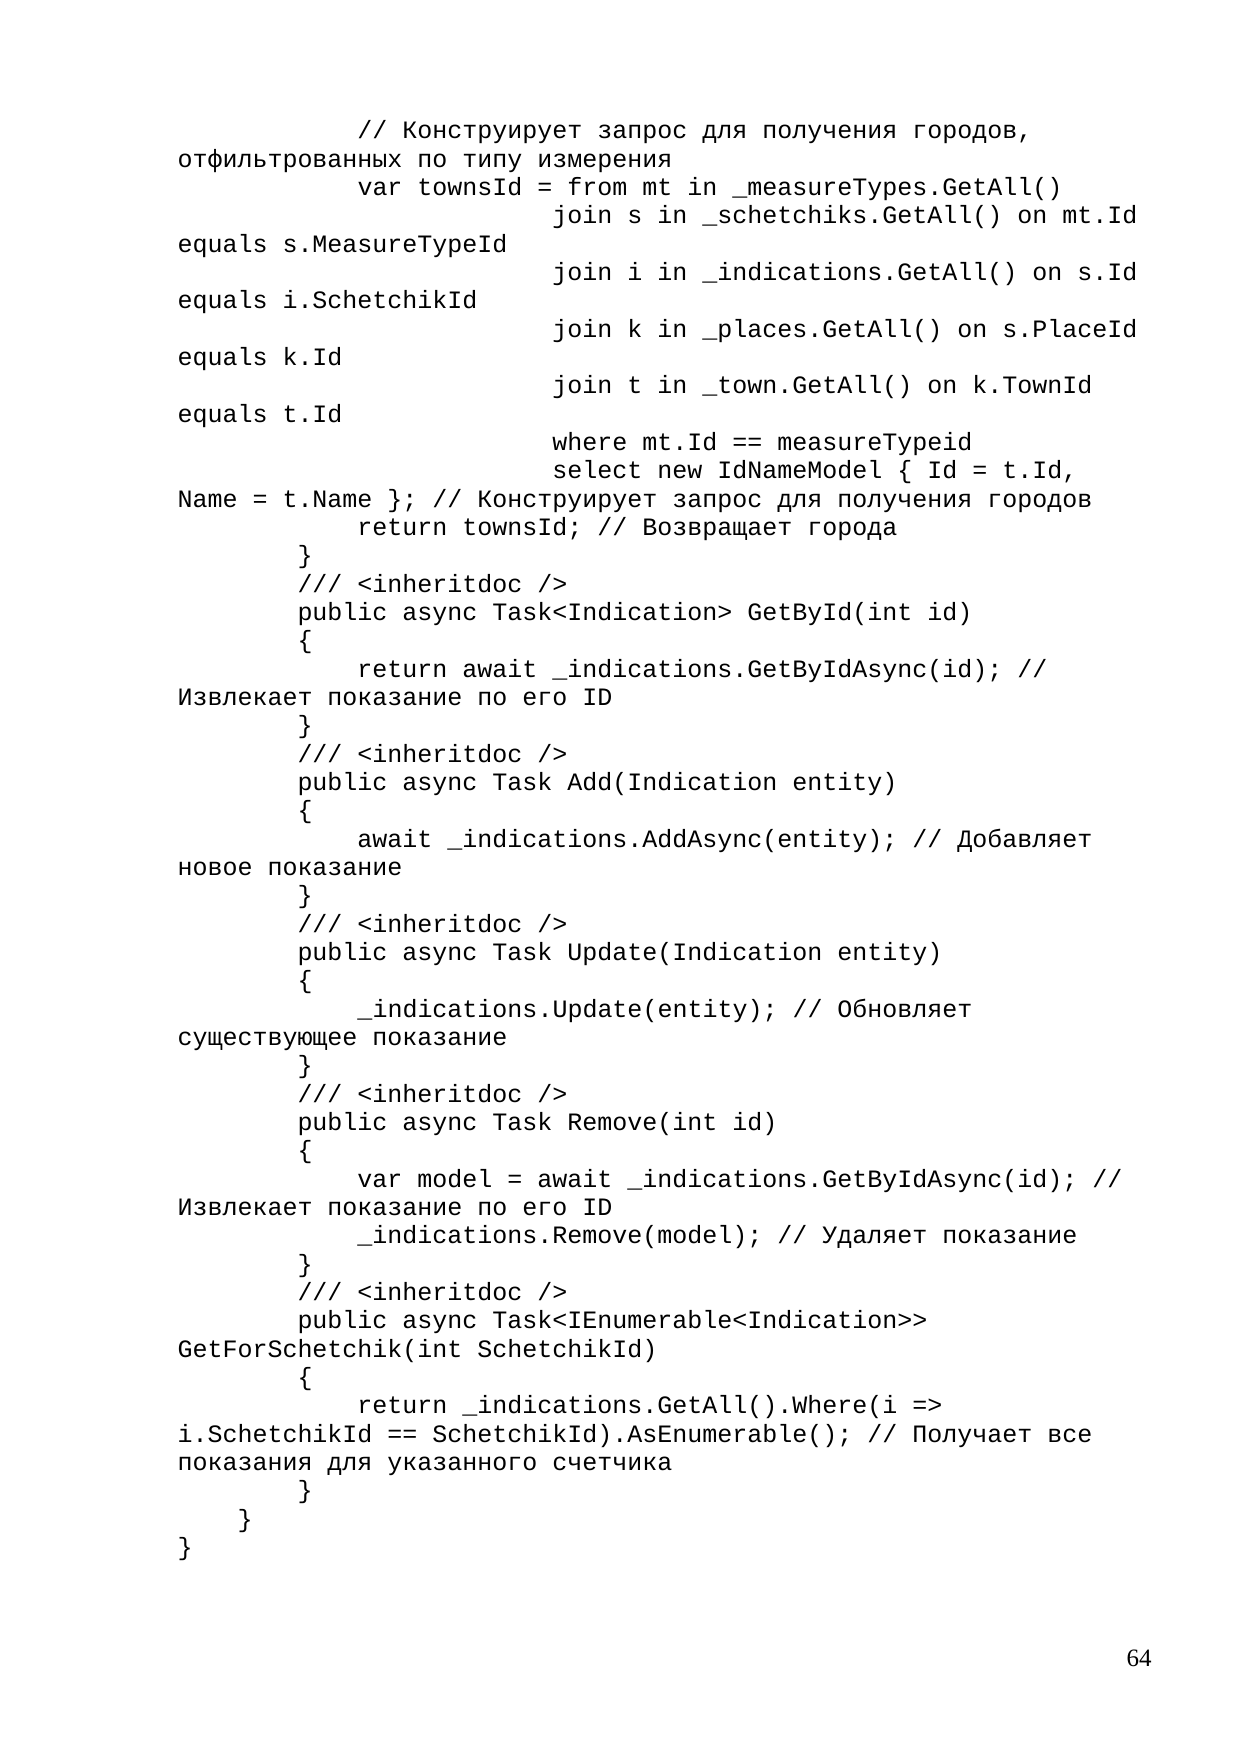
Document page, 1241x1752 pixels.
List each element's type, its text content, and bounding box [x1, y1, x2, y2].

text } [177, 883, 1152, 911]
text _indications.Update(entity); // Обновляет существующее показание [177, 996, 1152, 1053]
text /// <inheritdoc /> [177, 741, 1152, 770]
text where mt.Id == measureTypeid [177, 430, 1152, 458]
text /// <inheritdoc /> [177, 1081, 1152, 1110]
text join k in _places.GetAll() on s.PlaceId equals k.Id [177, 316, 1152, 373]
text var model = await _indications.GetByIdAsync(id); // Извлекает показание по его ID [177, 1166, 1152, 1223]
text /// <inheritdoc /> [177, 911, 1152, 940]
text { [177, 628, 1152, 656]
text } [177, 1053, 1152, 1081]
text { [177, 798, 1152, 826]
text join i in _indications.GetAll() on s.Id equals i.SchetchikId [177, 260, 1152, 316]
text } [177, 1478, 1152, 1506]
text { [177, 1138, 1152, 1166]
text /// <inheritdoc /> [177, 1280, 1152, 1308]
text await _indications.AddAsync(entity); // Добавляет новое показание [177, 826, 1152, 883]
text public async Task Update(Indication entity) [177, 940, 1152, 968]
text { [177, 1365, 1152, 1393]
text public async Task Add(Indication entity) [177, 770, 1152, 798]
text public async Task<IEnumerable<Indication>> GetForSchetchik(int SchetchikId) [177, 1308, 1152, 1365]
text /// <inheritdoc /> [177, 571, 1152, 600]
text public async Task Remove(int id) [177, 1110, 1152, 1138]
text _indications.Remove(model); // Удаляет показание [177, 1223, 1152, 1251]
text join t in _town.GetAll() on k.TownId equals t.Id [177, 373, 1152, 430]
text var townsId = from mt in _measureTypes.GetAll() [177, 175, 1152, 203]
text join s in _schetchiks.GetAll() on mt.Id equals s.MeasureTypeId [177, 203, 1152, 260]
text } [177, 713, 1152, 741]
text return await _indications.GetByIdAsync(id); // Извлекает показание по его ID [177, 656, 1152, 713]
text public async Task<Indication> GetById(int id) [177, 600, 1152, 628]
text } [177, 543, 1152, 571]
text } [177, 1251, 1152, 1280]
text { [177, 968, 1152, 996]
text select new IdNameModel { Id = t.Id, Name = t.Name }; // Конструирует запрос для получения городов [177, 458, 1152, 515]
text return _indications.GetAll().Where(i => i.SchetchikId == SchetchikId).AsEnumerable(); // Получает все показания для указанного счетчика [177, 1393, 1152, 1478]
text } [177, 1506, 1152, 1535]
text // Конструирует запрос для получения городов, отфильтрованных по типу измерения [177, 118, 1152, 175]
text } [177, 1535, 1152, 1563]
text return townsId; // Возвращает города [177, 515, 1152, 543]
